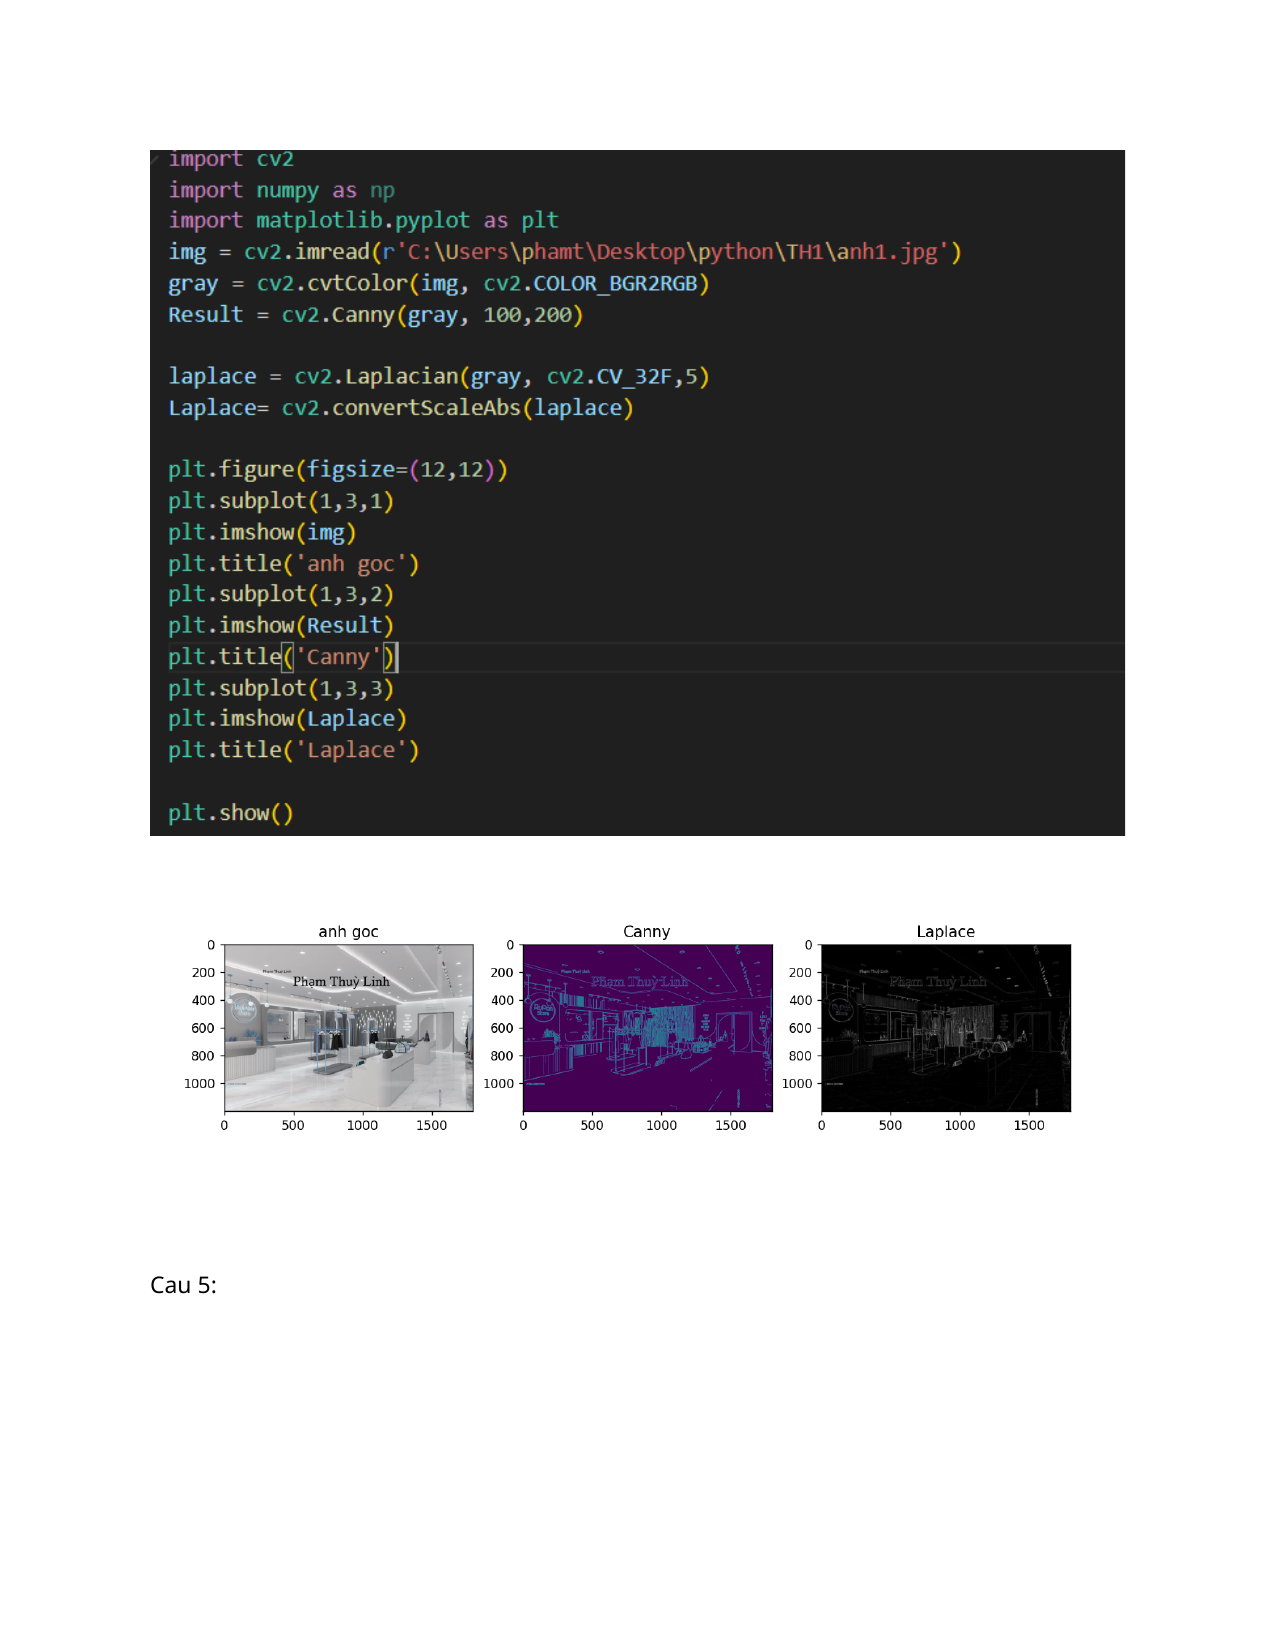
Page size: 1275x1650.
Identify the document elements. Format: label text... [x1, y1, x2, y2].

text Cau 5: [150, 1269, 1125, 1301]
picture [150, 863, 1125, 1242]
picture [150, 150, 1125, 836]
